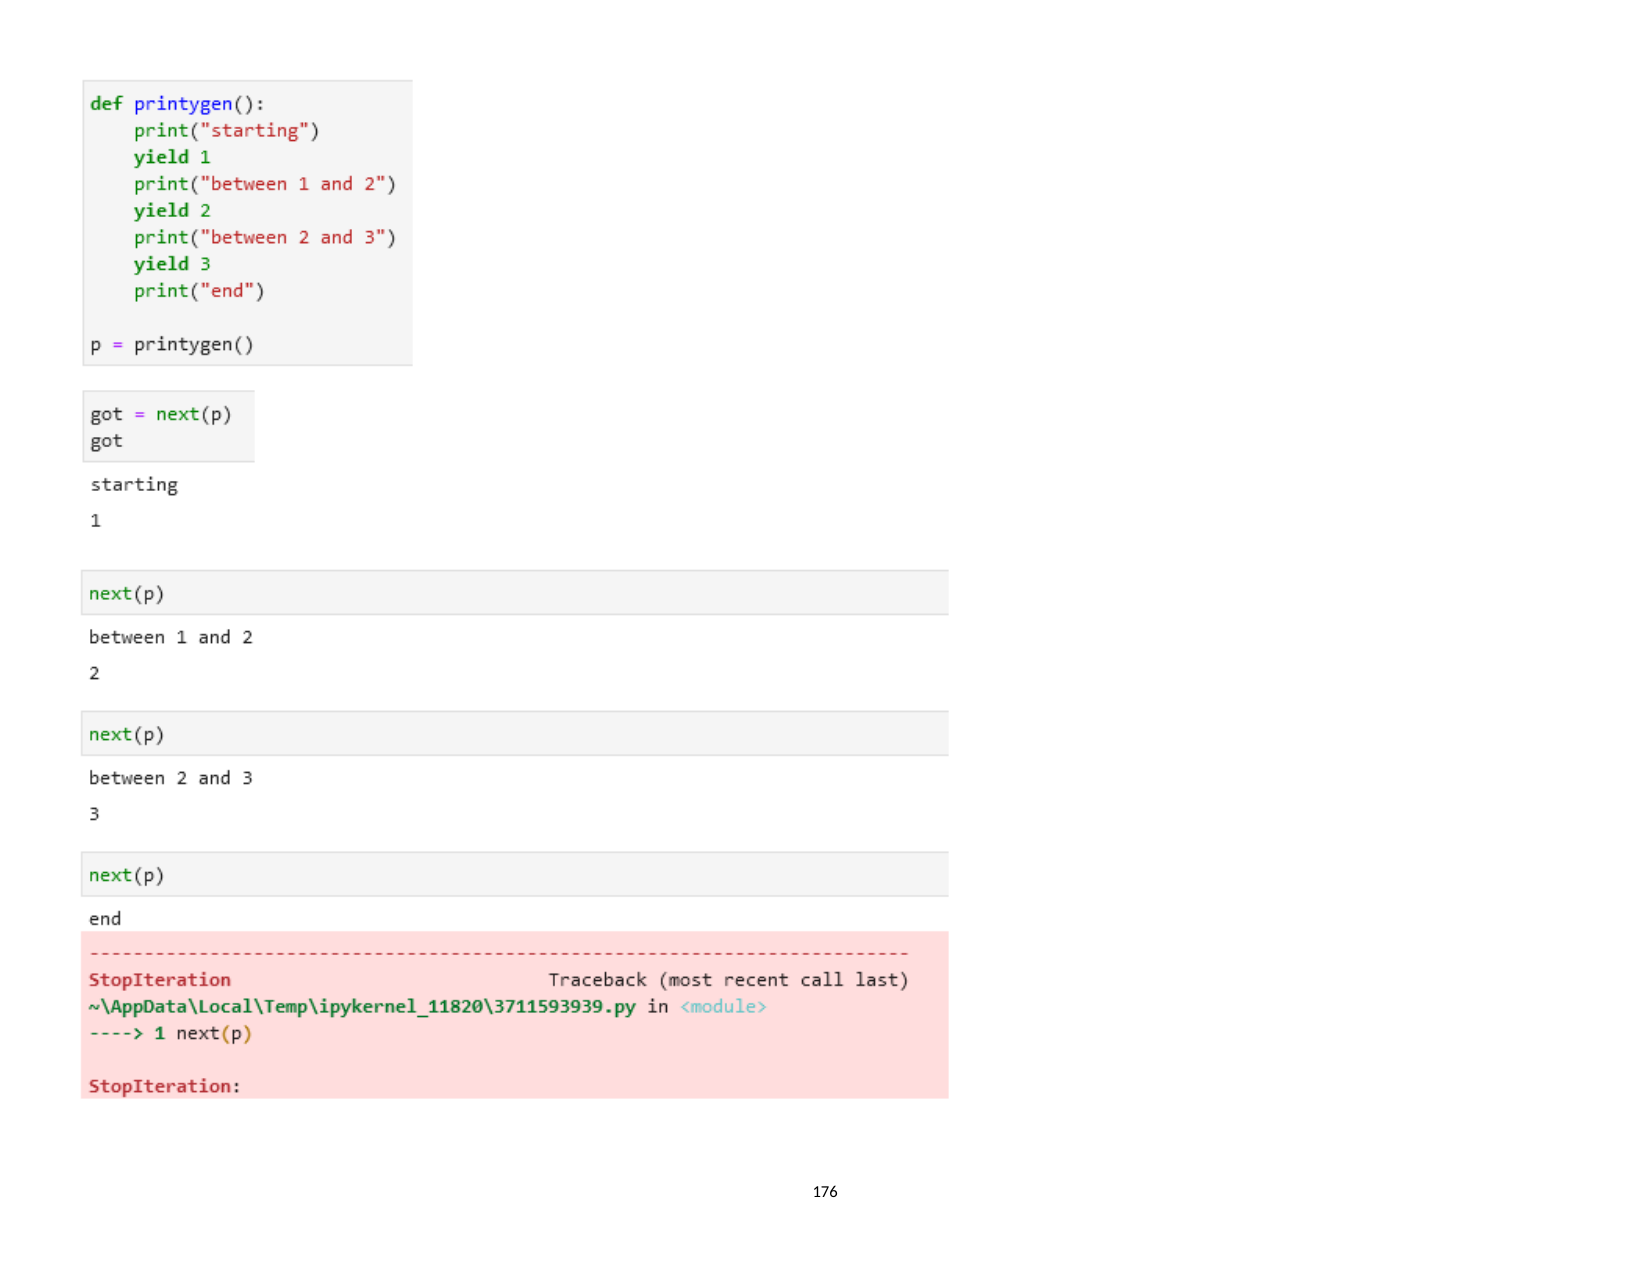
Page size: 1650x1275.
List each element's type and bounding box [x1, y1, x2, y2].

picture [75, 75, 413, 371]
picture [75, 556, 949, 1113]
picture [75, 389, 255, 538]
